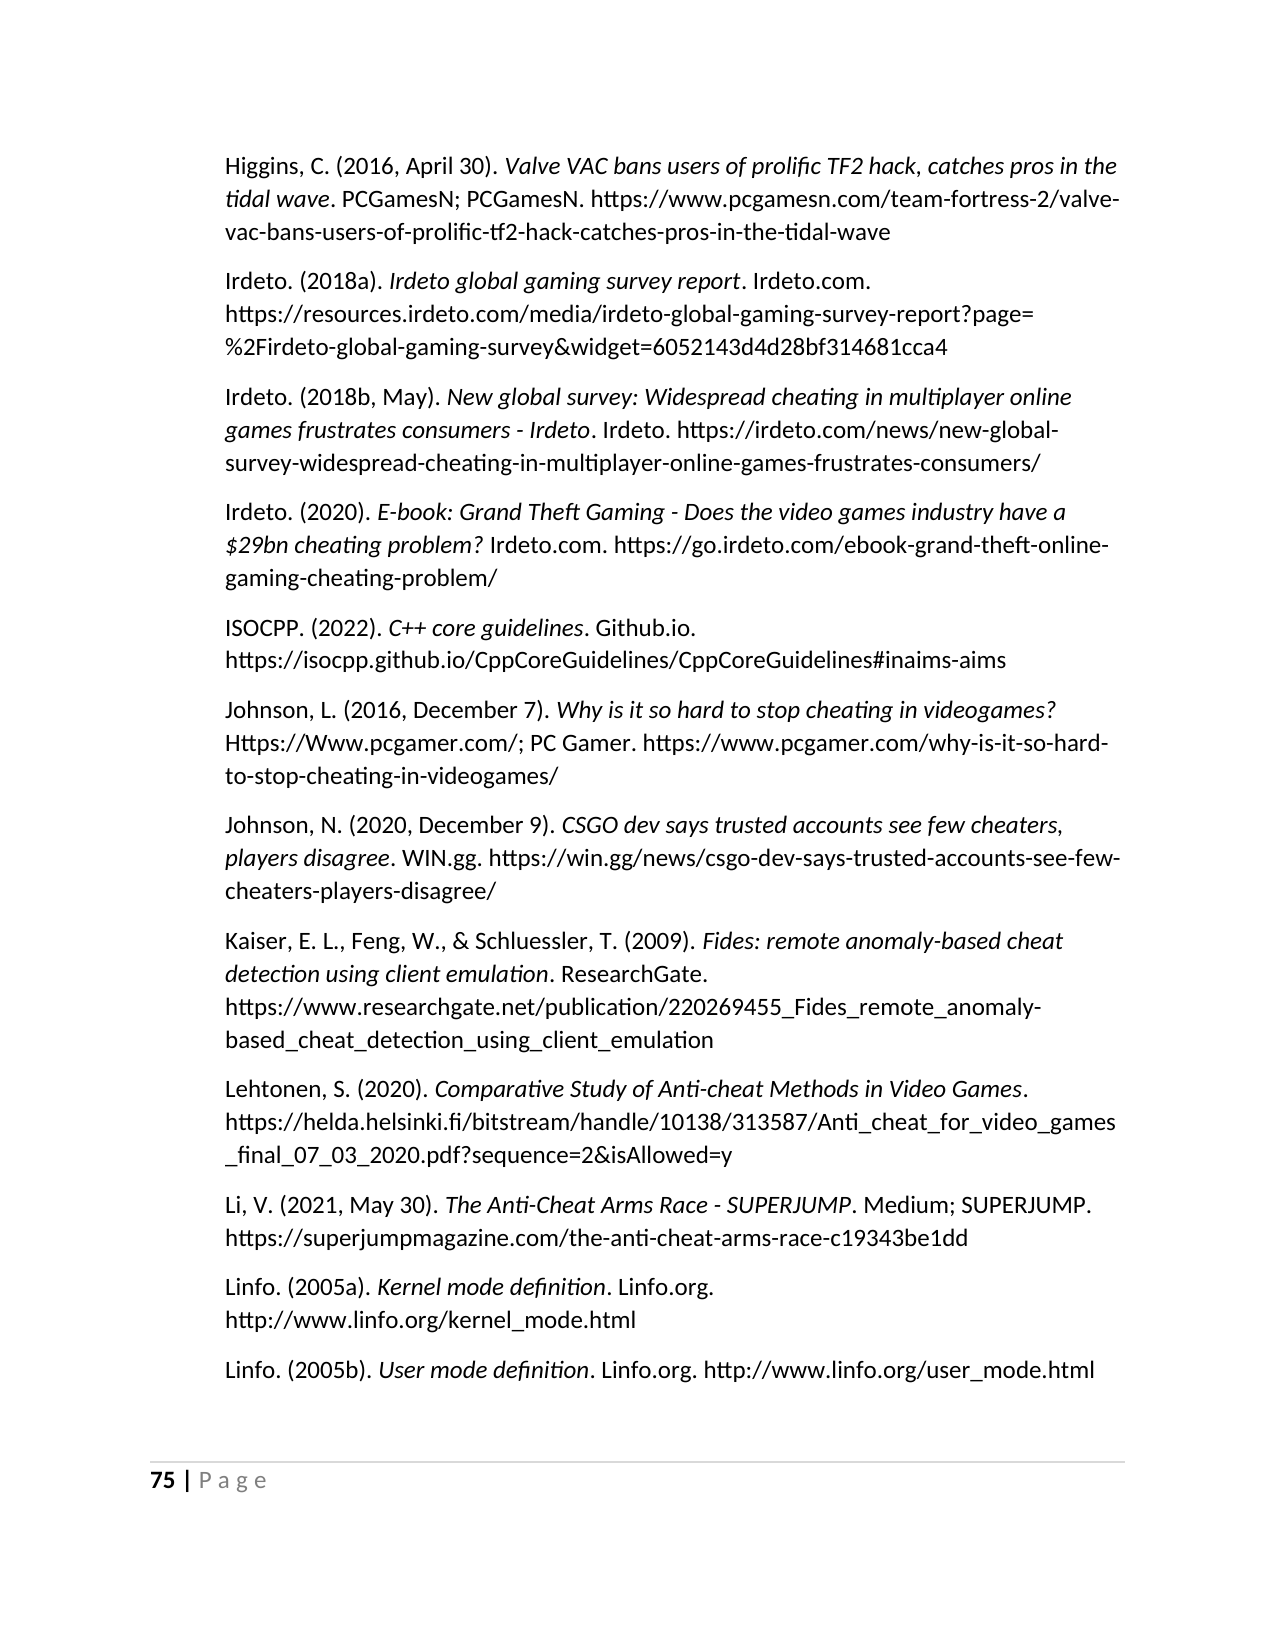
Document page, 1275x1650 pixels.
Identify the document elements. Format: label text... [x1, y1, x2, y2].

text Irdeto. (2018b, May). New global survey: Widespread cheating in multiplayer online games frustrates consumers - Irdeto. Irdeto. https://irdeto.com/news/new-global-survey-widespread-cheating-in-multiplayer-online-games-frustrates-consumers/ [225, 381, 1125, 477]
text Kaiser, E. L., Feng, W., & Schluessler, T. (2009). Fides: remote anomaly-based cheat detection using client emulation. ResearchGate. https://www.researchgate.net/publication/220269455_Fides_remote_anomaly-based_cheat_detection_using_client_emulation [225, 925, 1125, 1054]
text Linfo. (2005b). User mode definition. Linfo.org. http://www.linfo.org/user_mode.html [225, 1354, 1125, 1384]
text ISOCPP. (2022). C++ core guidelines. Github.io. https://isocpp.github.io/CppCoreGuidelines/CppCoreGuidelines#inaims-aims [225, 612, 1125, 675]
text Higgins, C. (2016, April 30). Valve VAC bans users of prolific TF2 hack, catches pros in the tidal wave. PCGamesN; PCGamesN. https://www.pcgamesn.com/team-fortress-2/valve-vac-bans-users-of-prolific-tf2-hack-catches-pros-in-the-tidal-wave [225, 150, 1125, 246]
text Li, V. (2021, May 30). The Anti-Cheat Arms Race - SUPERJUMP. Medium; SUPERJUMP. https://superjumpmagazine.com/the-anti-cheat-arms-race-c19343be1dd [225, 1189, 1125, 1252]
text Johnson, N. (2020, December 9). CSGO dev says trusted accounts see few cheaters, players disagree. WIN.gg. https://win.gg/news/csgo-dev-says-trusted-accounts-see-few-cheaters-players-disagree/ [225, 809, 1125, 906]
text Lehtonen, S. (2020). Comparative Study of Anti-cheat Methods in Video Games. https://helda.helsinki.fi/bitstream/handle/10138/313587/Anti_cheat_for_video_games_final_07_03_2020.pdf?sequence=2&isAllowed=y [225, 1073, 1125, 1170]
text Irdeto. (2018a). Irdeto global gaming survey report. Irdeto.com. https://resources.irdeto.com/media/irdeto-global-gaming-survey-report?page=%2Firdeto-global-gaming-survey&widget=6052143d4d28bf314681cca4 [225, 265, 1125, 362]
text Linfo. (2005a). Kernel mode definition. Linfo.org. http://www.linfo.org/kernel_mode.html [225, 1271, 1125, 1335]
text Johnson, L. (2016, December 7). Why is it so hard to stop cheating in videogames? Https://Www.pcgamer.com/; PC Gamer. https://www.pcgamer.com/why-is-it-so-hard-to-stop-cheating-in-videogames/ [225, 694, 1125, 791]
text Irdeto. (2020). E-book: Grand Theft Gaming - Does the video games industry have a $29bn cheating problem? Irdeto.com. https://go.irdeto.com/ebook-grand-theft-online-gaming-cheating-problem/ [225, 496, 1125, 593]
